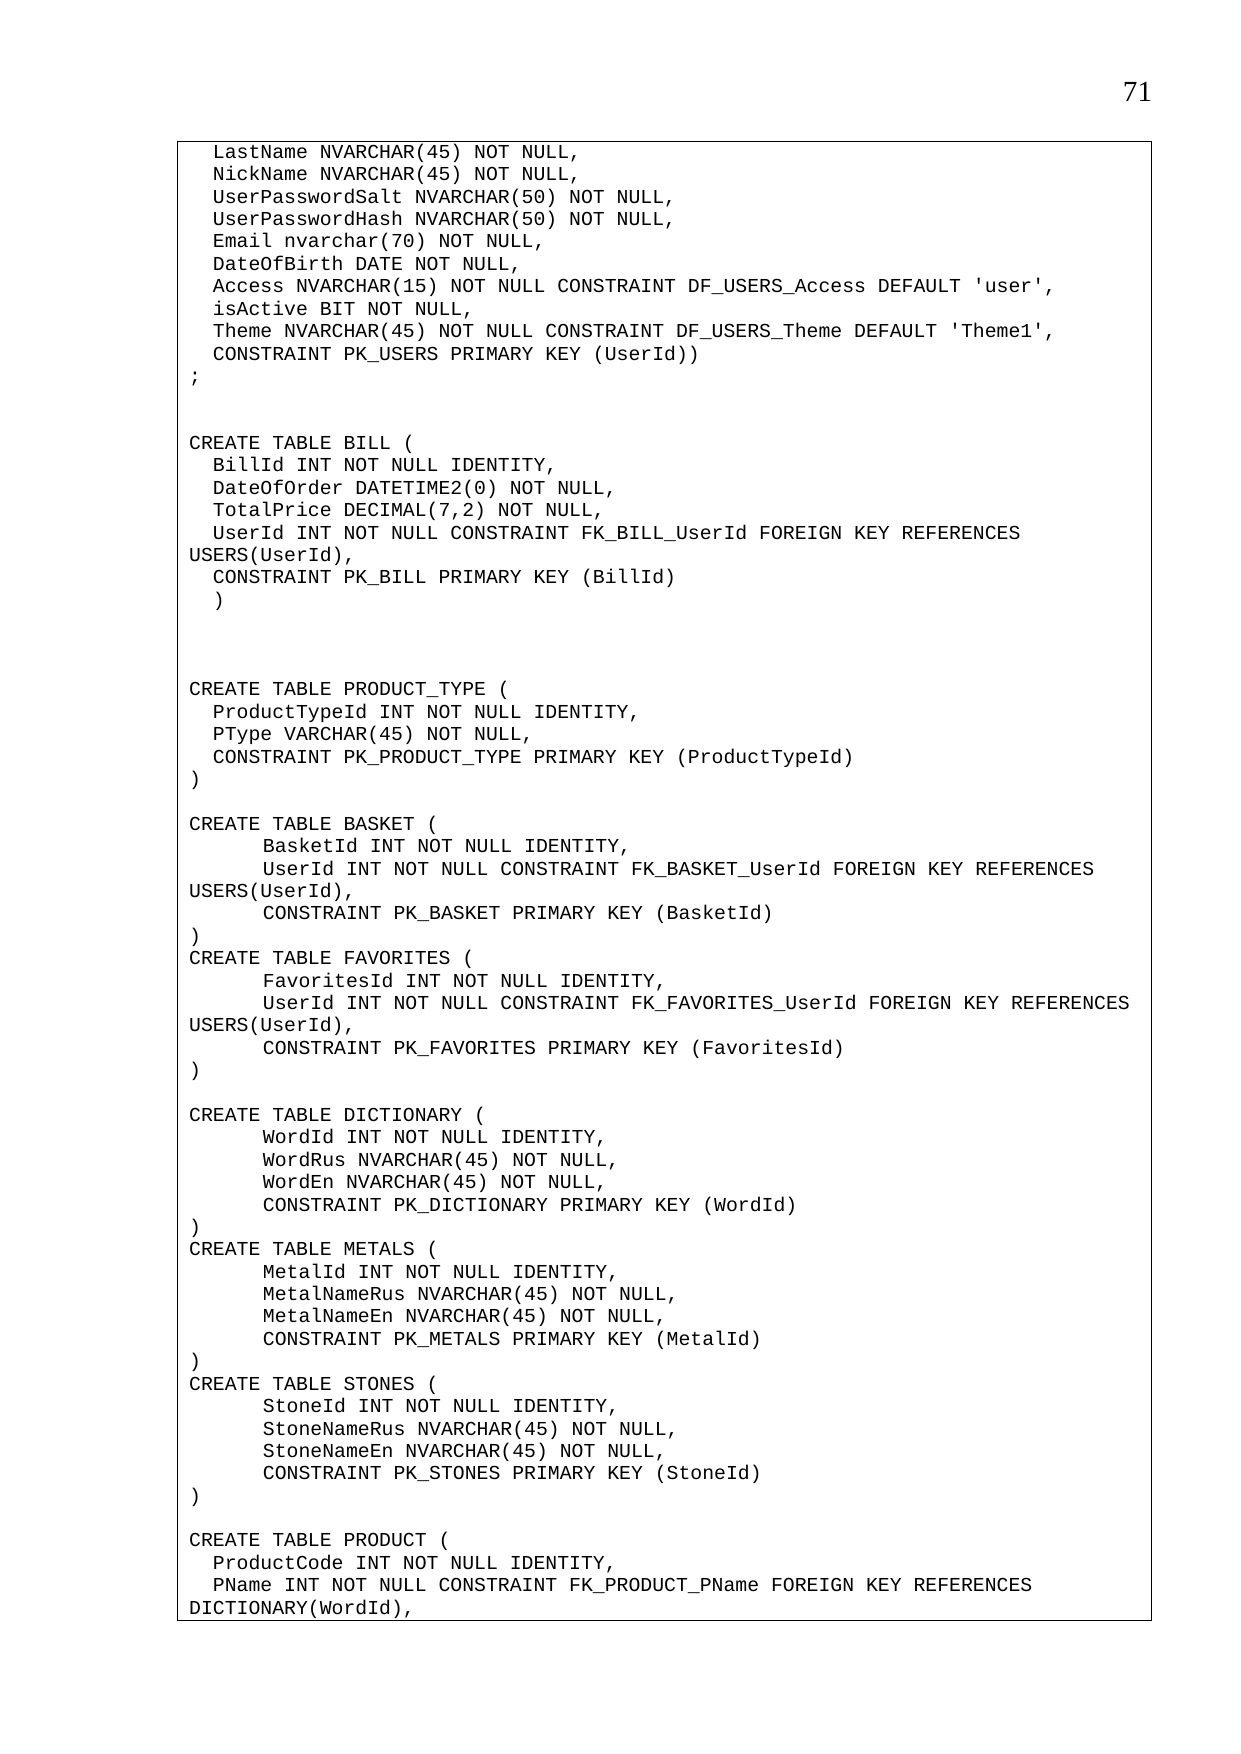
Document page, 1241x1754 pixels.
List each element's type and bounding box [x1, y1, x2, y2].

table_header [178, 142, 1151, 1620]
